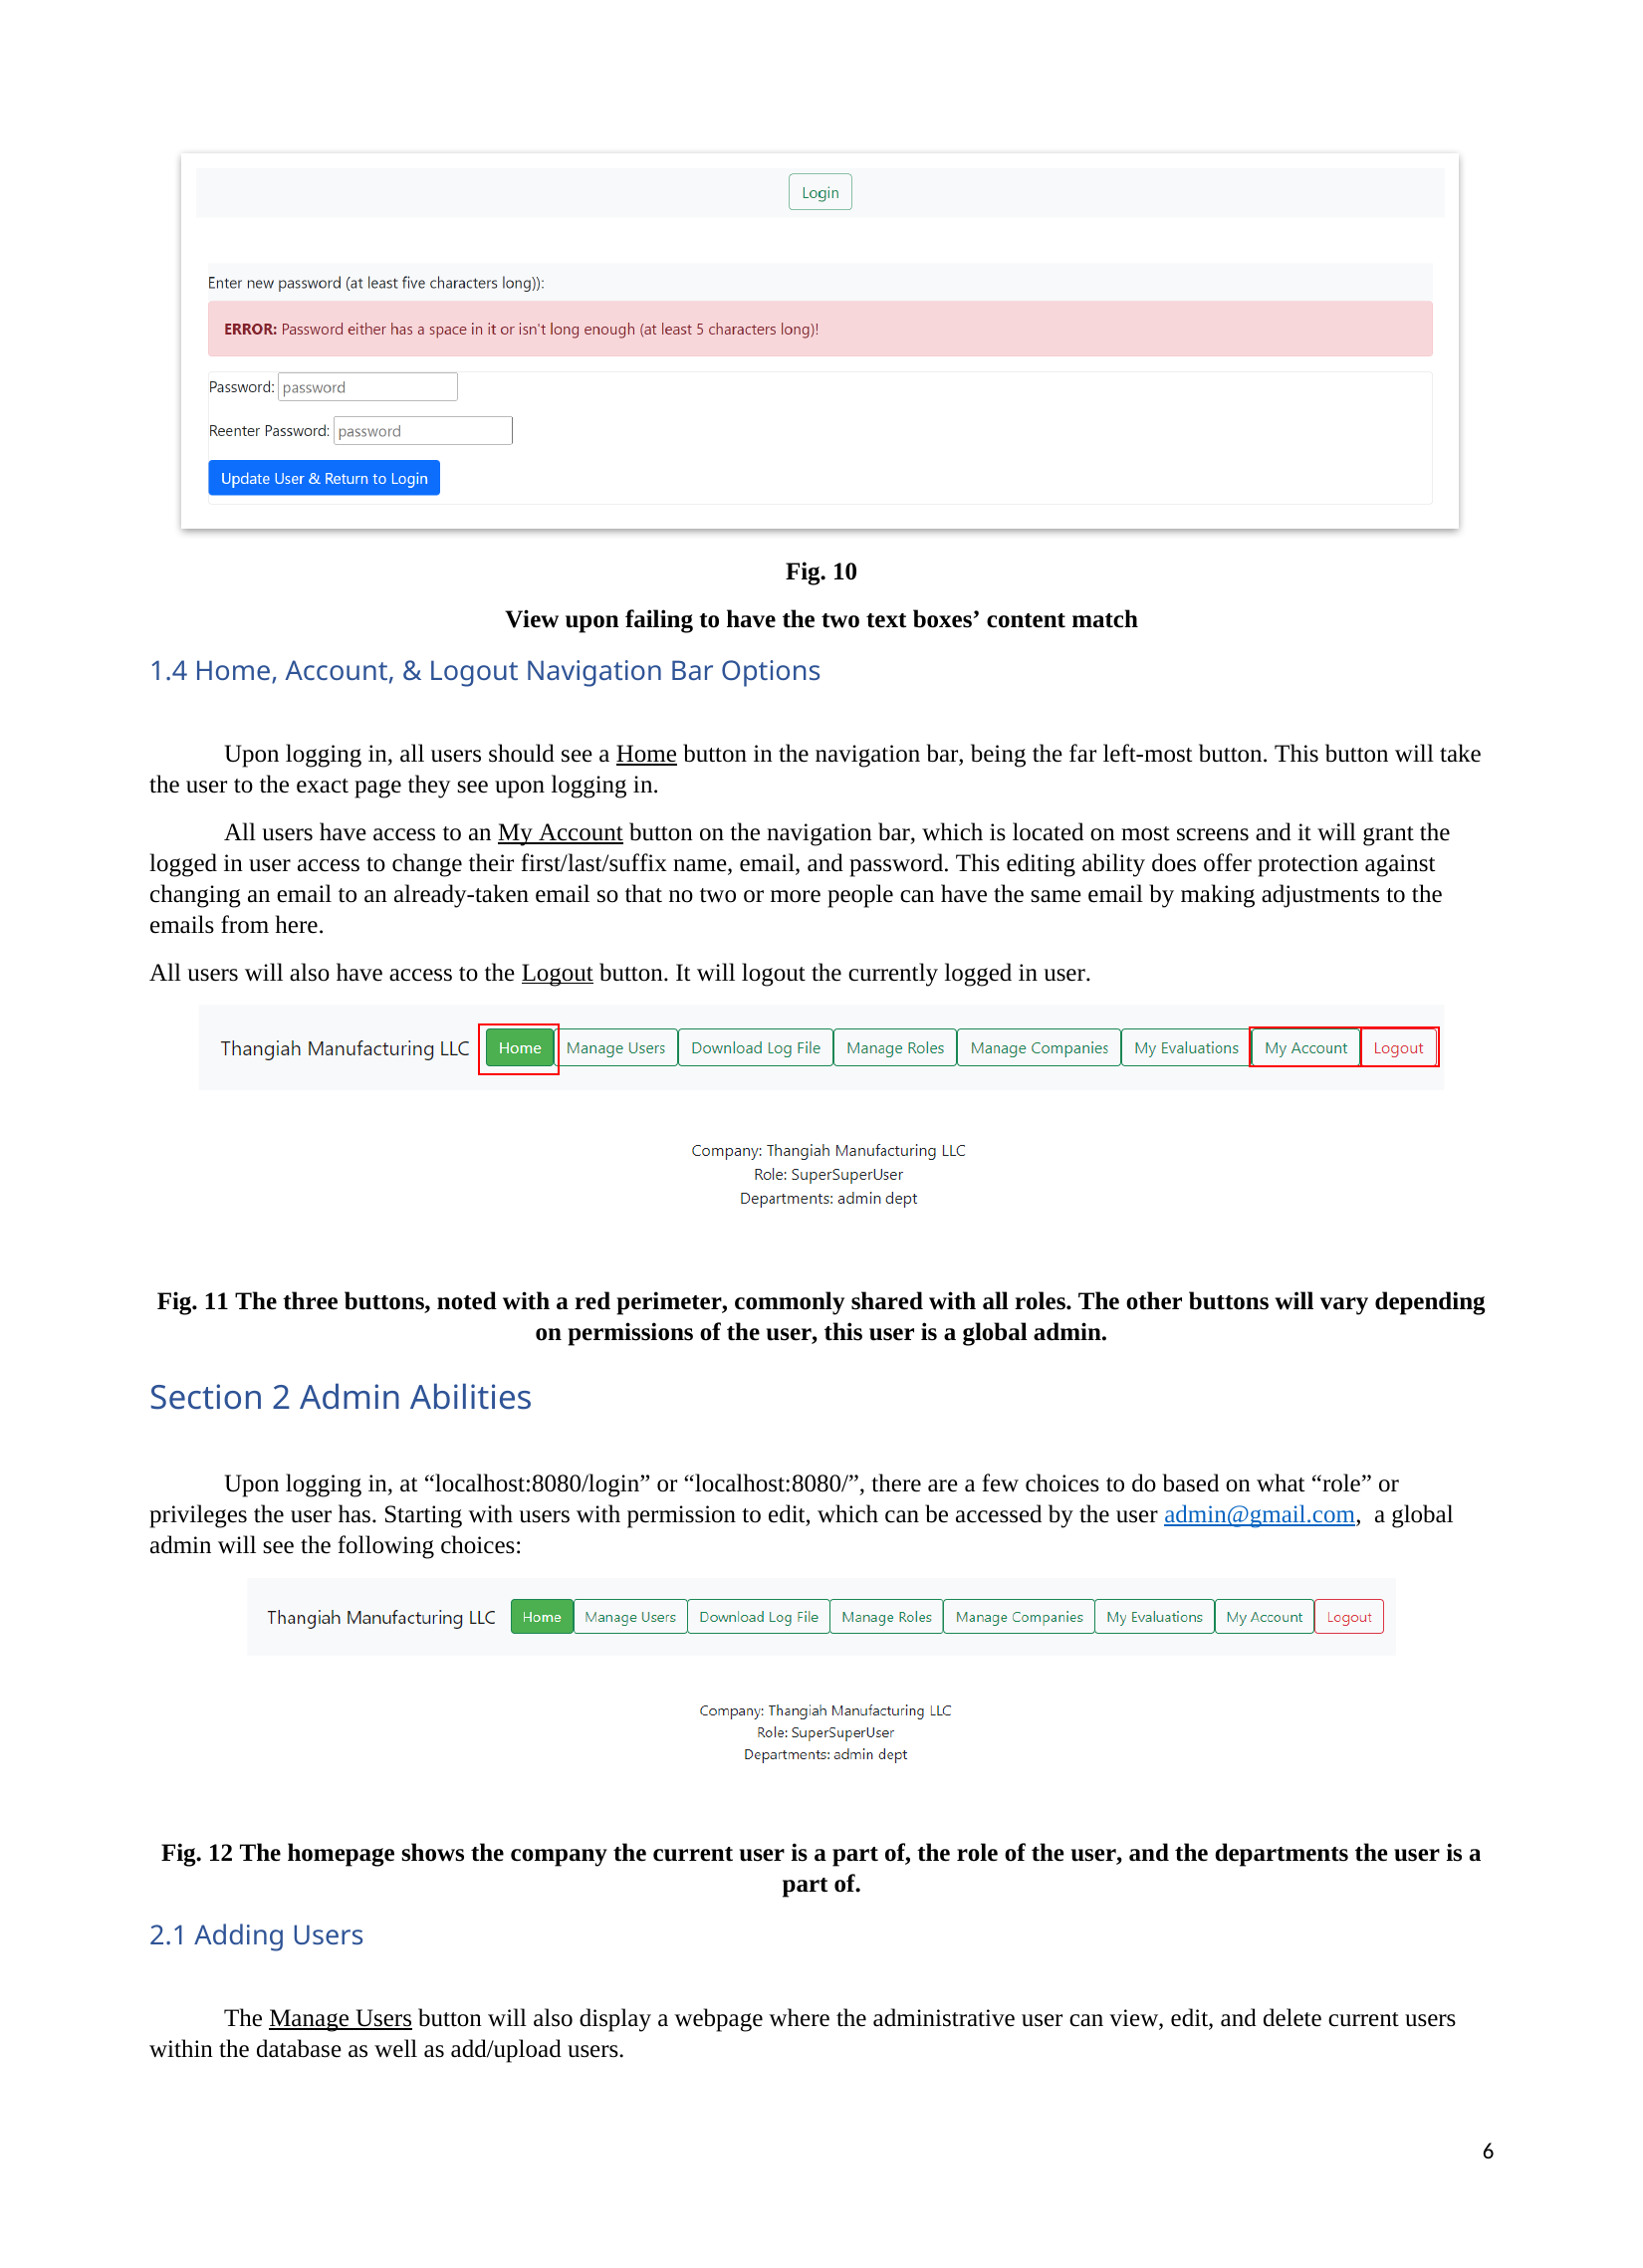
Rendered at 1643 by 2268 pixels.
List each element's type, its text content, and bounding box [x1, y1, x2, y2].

text The Manage Users button will also display a webpage where the administrative user can view, edit, and delete current users within the database as well as add/upload users. [149, 2003, 1494, 2063]
text All users will also have access to the Logout button. It will logout the currently logged in user. [149, 958, 1494, 987]
text Upon logging in, at “localhost:8080/login” or “localhost:8080/”, there are a few choices to do based on what “role” or privileges the user has. Starting with users with permission to edit, which can be accessed by the user admin@gmail.com, a global admin will see the following choices: [149, 1469, 1494, 1559]
text Fig. 12 The homepage shows the company the current user is a part of, the role of the user, and the departments the user is a part of. [149, 1838, 1494, 1898]
subtitle 2.1 Adding Users [149, 1917, 1494, 1953]
text View upon failing to have the two text boxes’ content match [149, 604, 1494, 633]
subtitle Section 2 Admin Abilities [149, 1373, 1494, 1419]
subtitle 1.4 Home, Account, & Logout Navigation Bar Options [149, 652, 1494, 689]
text Fig. 10 [149, 557, 1494, 585]
text Upon logging in, all users should see a Home button in the navigation bar, being the far left-most button. This button will take the user to the exact page they see upon logging in. [149, 739, 1494, 798]
picture [196, 168, 1445, 514]
text Fig. 11 The three buttons, noted with a red perimeter, commonly shared with all roles. The other buttons will vary depending on permissions of the user, this user is a global admin. [149, 1286, 1494, 1346]
text All users have access to an My Account button on the navigation bar, which is located on most screens and it will grant the logged in user access to change their first/last/suffix name, email, and password. This editing ability does offer protection against changing an email to an already-taken email so that no two or more people can have the same email by making adjustments to the emails from here. [149, 817, 1494, 939]
picture [247, 1578, 1396, 1819]
picture [198, 1005, 1445, 1268]
